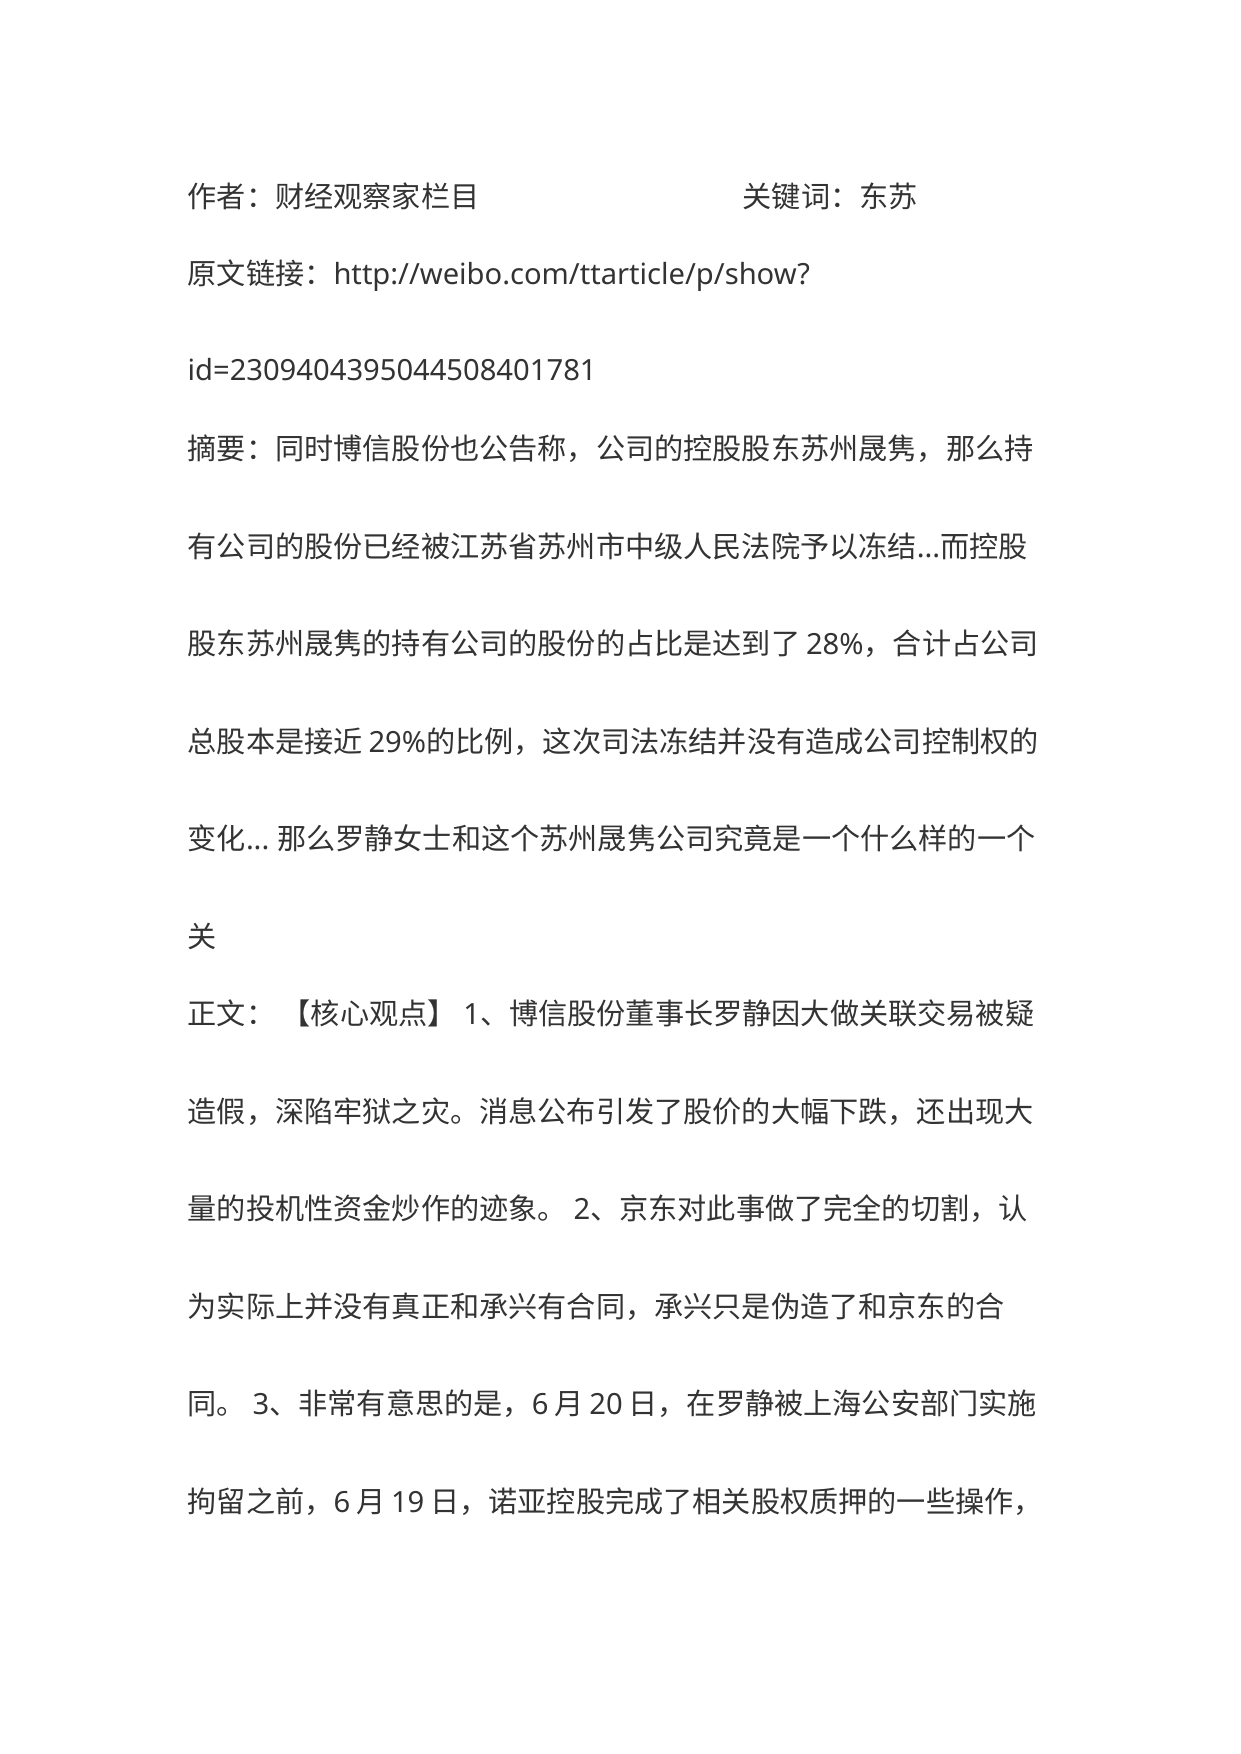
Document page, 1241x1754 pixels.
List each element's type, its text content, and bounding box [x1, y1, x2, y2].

table_cell 摘要：同时博信股份也公告称，公司的控股股东苏州晟隽，那么持有公司的股份已经被江苏省苏州市中级人民法院予以冻结...而控股股东苏州晟隽的持有公司的股份的占比是达到了28%，合计占公司总股本是接近29%的比例，这次司法冻结并没有造成公司控制权的变化... 那么罗静女士和这个苏州晟隽公司究竟是一个什么样的一个关 [186, 415, 1054, 979]
table_cell 作者：财经观察家栏目 [186, 162, 741, 239]
table_cell 原文链接：http://weibo.com/ttarticle/p/show?id=2309404395044508401781 [186, 240, 1054, 414]
table_cell 关键词：东苏 [741, 162, 1054, 239]
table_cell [186, 980, 1054, 1532]
